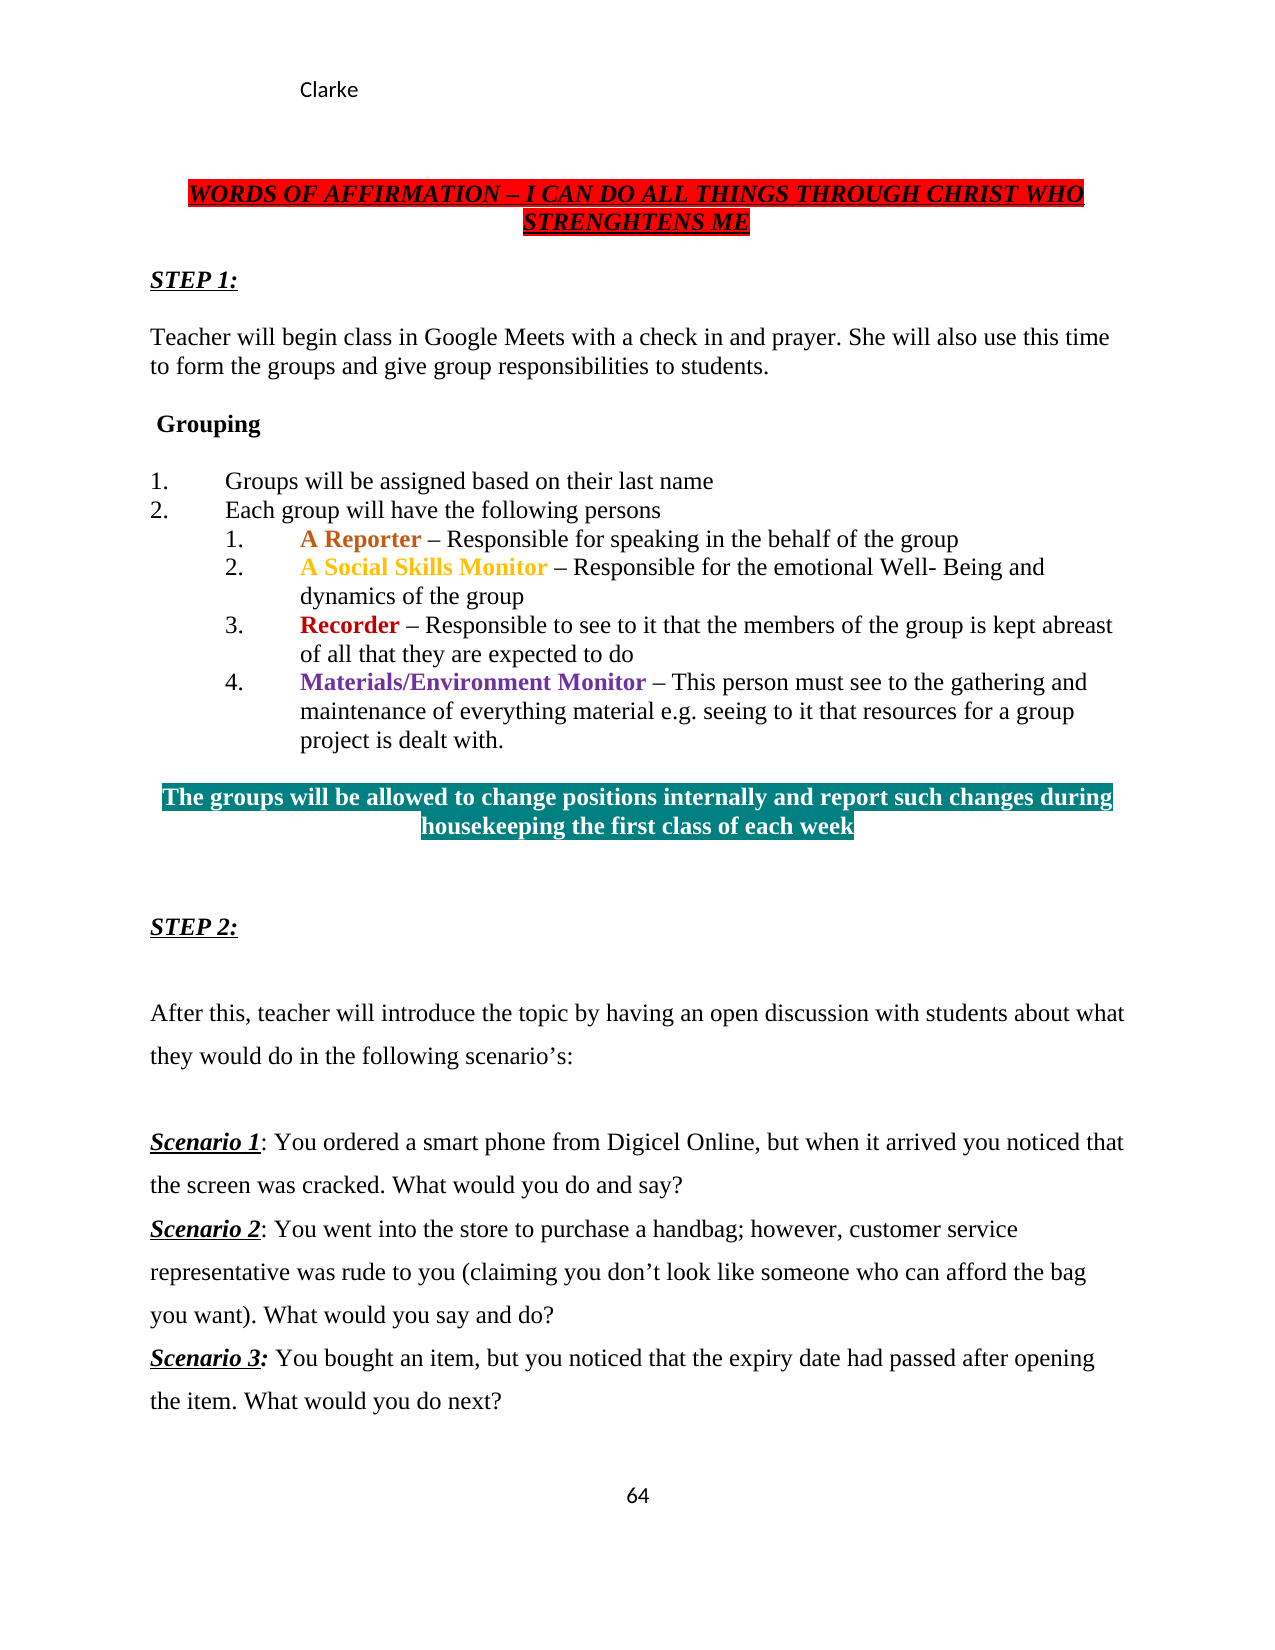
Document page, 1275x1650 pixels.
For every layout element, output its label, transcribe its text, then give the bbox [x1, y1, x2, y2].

list A Reporter – Responsible for speaking in the behalf of the group [225, 524, 1125, 552]
text STEP 2: [150, 912, 1125, 941]
text WORDS OF AFFIRMATION – I CAN DO ALL THINGS THROUGH CHRIST WHO STRENGHTENS ME [150, 179, 1125, 236]
list Groups will be assigned based on their last name [150, 466, 1125, 495]
text Scenario 2: You went into the store to purchase a handbag; however, customer service representative was rude to you (claiming you don’t look like someone who can afford the bag you want). What would you say and do? [150, 1214, 1125, 1329]
list Recorder – Responsible to see to it that the members of the group is kept abreast of all that they are expected to do [225, 610, 1125, 667]
text Grouping [150, 409, 1125, 437]
text The groups will be allowed to change positions internally and report such changes during housekeeping the first class of each week [150, 782, 1125, 840]
text Scenario 1: You ordered a smart phone from Digicel Online, but when it arrived you noticed that the screen was cracked. What would you do and say? [150, 1084, 1125, 1199]
list A Social Skills Monitor – Responsible for the emotional Well- Being and dynamics of the group [225, 552, 1125, 610]
list Each group will have the following persons [150, 495, 1125, 524]
text Teacher will begin class in Google Meets with a check in and prayer. She will also use this time to form the groups and give group responsibilities to students. [150, 322, 1125, 380]
text After this, teacher will introduce the topic by having an open discussion with students about what they would do in the following scenario’s: [150, 998, 1125, 1070]
list Materials/Environment Monitor – This person must see to the gathering and maintenance of everything material e.g. seeing to it that resources for a group project is dealt with. [225, 667, 1125, 754]
text Scenario 3: You bought an item, but you noticed that the expiry date had passed after opening the item. What would you do next? [150, 1343, 1125, 1415]
text STEP 1: [150, 265, 1125, 294]
